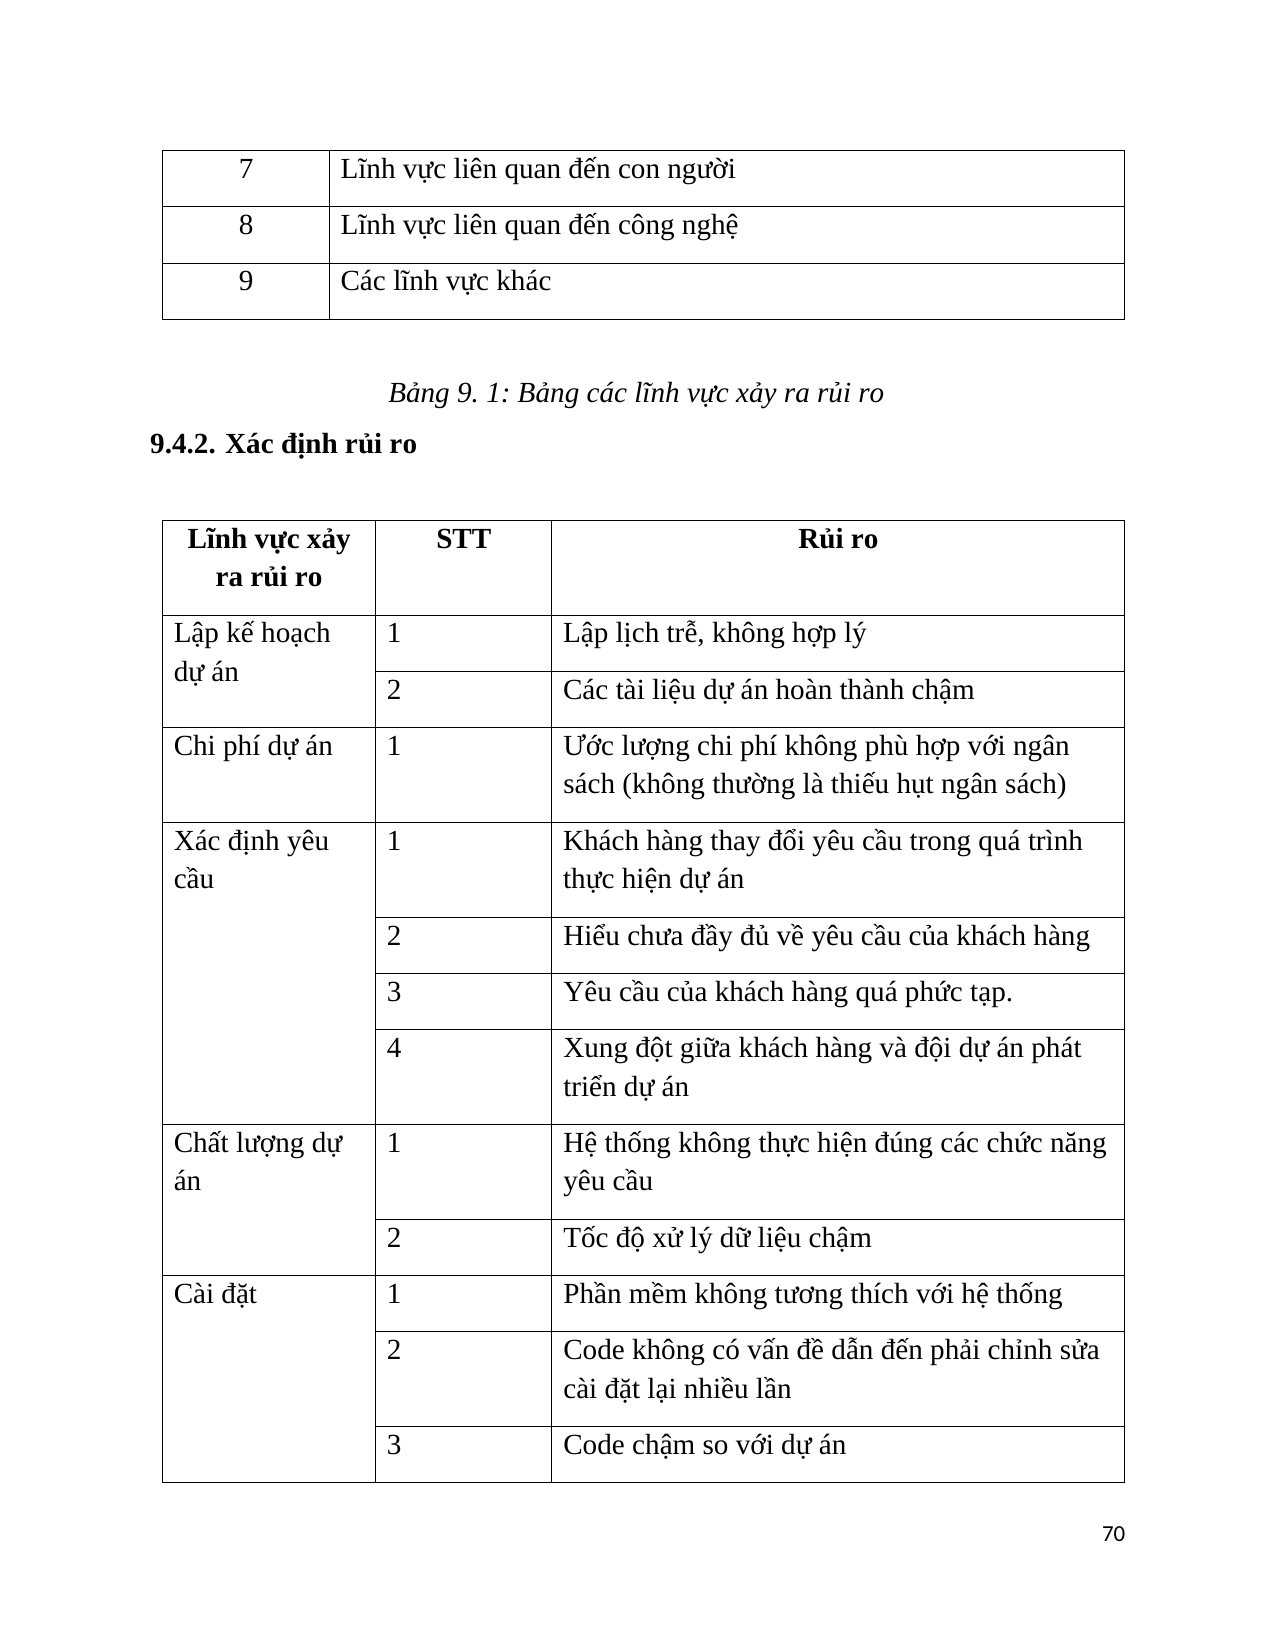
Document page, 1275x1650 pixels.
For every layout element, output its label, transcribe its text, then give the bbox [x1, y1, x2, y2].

table_cell 8 [163, 207, 329, 262]
table_cell Lập kế hoạch dự án [163, 616, 375, 727]
table_cell Chi phí dự án [163, 728, 375, 822]
table_cell 2 [376, 1332, 551, 1426]
table_cell 1 [376, 616, 551, 671]
table_header Rủi ro [552, 521, 1124, 614]
table_cell Các tài liệu dự án hoàn thành chậm [552, 672, 1124, 727]
table_cell Code không có vấn đề dẫn đến phải chỉnh sửa cài đặt lại nhiều lần [552, 1332, 1124, 1426]
table_cell 3 [376, 974, 551, 1029]
table_cell Hệ thống không thực hiện đúng các chức năng yêu cầu [552, 1125, 1124, 1219]
table_header Lĩnh vực xảy ra rủi ro [163, 521, 375, 614]
table_cell 1 [376, 728, 551, 822]
table_cell Xác định yêu cầu [163, 823, 375, 1124]
table_cell Các lĩnh vực khác [330, 264, 1124, 319]
table_cell Lập lịch trễ, không hợp lý [552, 616, 1124, 671]
table_cell Code chậm so với dự án [552, 1427, 1124, 1482]
table_cell Lĩnh vực liên quan đến con người [330, 151, 1124, 206]
text Bảng 9. 1: Bảng các lĩnh vực xảy ra rủi ro [150, 375, 1125, 408]
table_cell 1 [376, 823, 551, 917]
table_cell Xung đột giữa khách hàng và đội dự án phát triển dự án [552, 1030, 1124, 1124]
table_cell Cài đặt [163, 1276, 375, 1482]
table_cell 2 [376, 1220, 551, 1275]
table_cell 3 [376, 1427, 551, 1482]
table_cell Chất lượng dự án [163, 1125, 375, 1275]
table_cell 7 [163, 151, 329, 206]
table_cell Lĩnh vực liên quan đến công nghệ [330, 207, 1124, 262]
table_header STT [376, 521, 551, 614]
table_cell Khách hàng thay đổi yêu cầu trong quá trình thực hiện dự án [552, 823, 1124, 917]
table_cell 1 [376, 1125, 551, 1219]
table_cell Ước lượng chi phí không phù hợp với ngân sách (không thường là thiếu hụt ngân sách) [552, 728, 1124, 822]
table_cell 2 [376, 918, 551, 973]
table_cell Yêu cầu của khách hàng quá phức tạp. [552, 974, 1124, 1029]
table_cell 2 [376, 672, 551, 727]
table_cell 1 [376, 1276, 551, 1331]
table_cell Tốc độ xử lý dữ liệu chậm [552, 1220, 1124, 1275]
table_cell 9 [163, 264, 329, 319]
subtitle 9.4.2. Xác định rủi ro [150, 426, 1125, 459]
table_cell Phần mềm không tương thích với hệ thống [552, 1276, 1124, 1331]
table_cell 4 [376, 1030, 551, 1124]
table_cell Hiểu chưa đầy đủ về yêu cầu của khách hàng [552, 918, 1124, 973]
